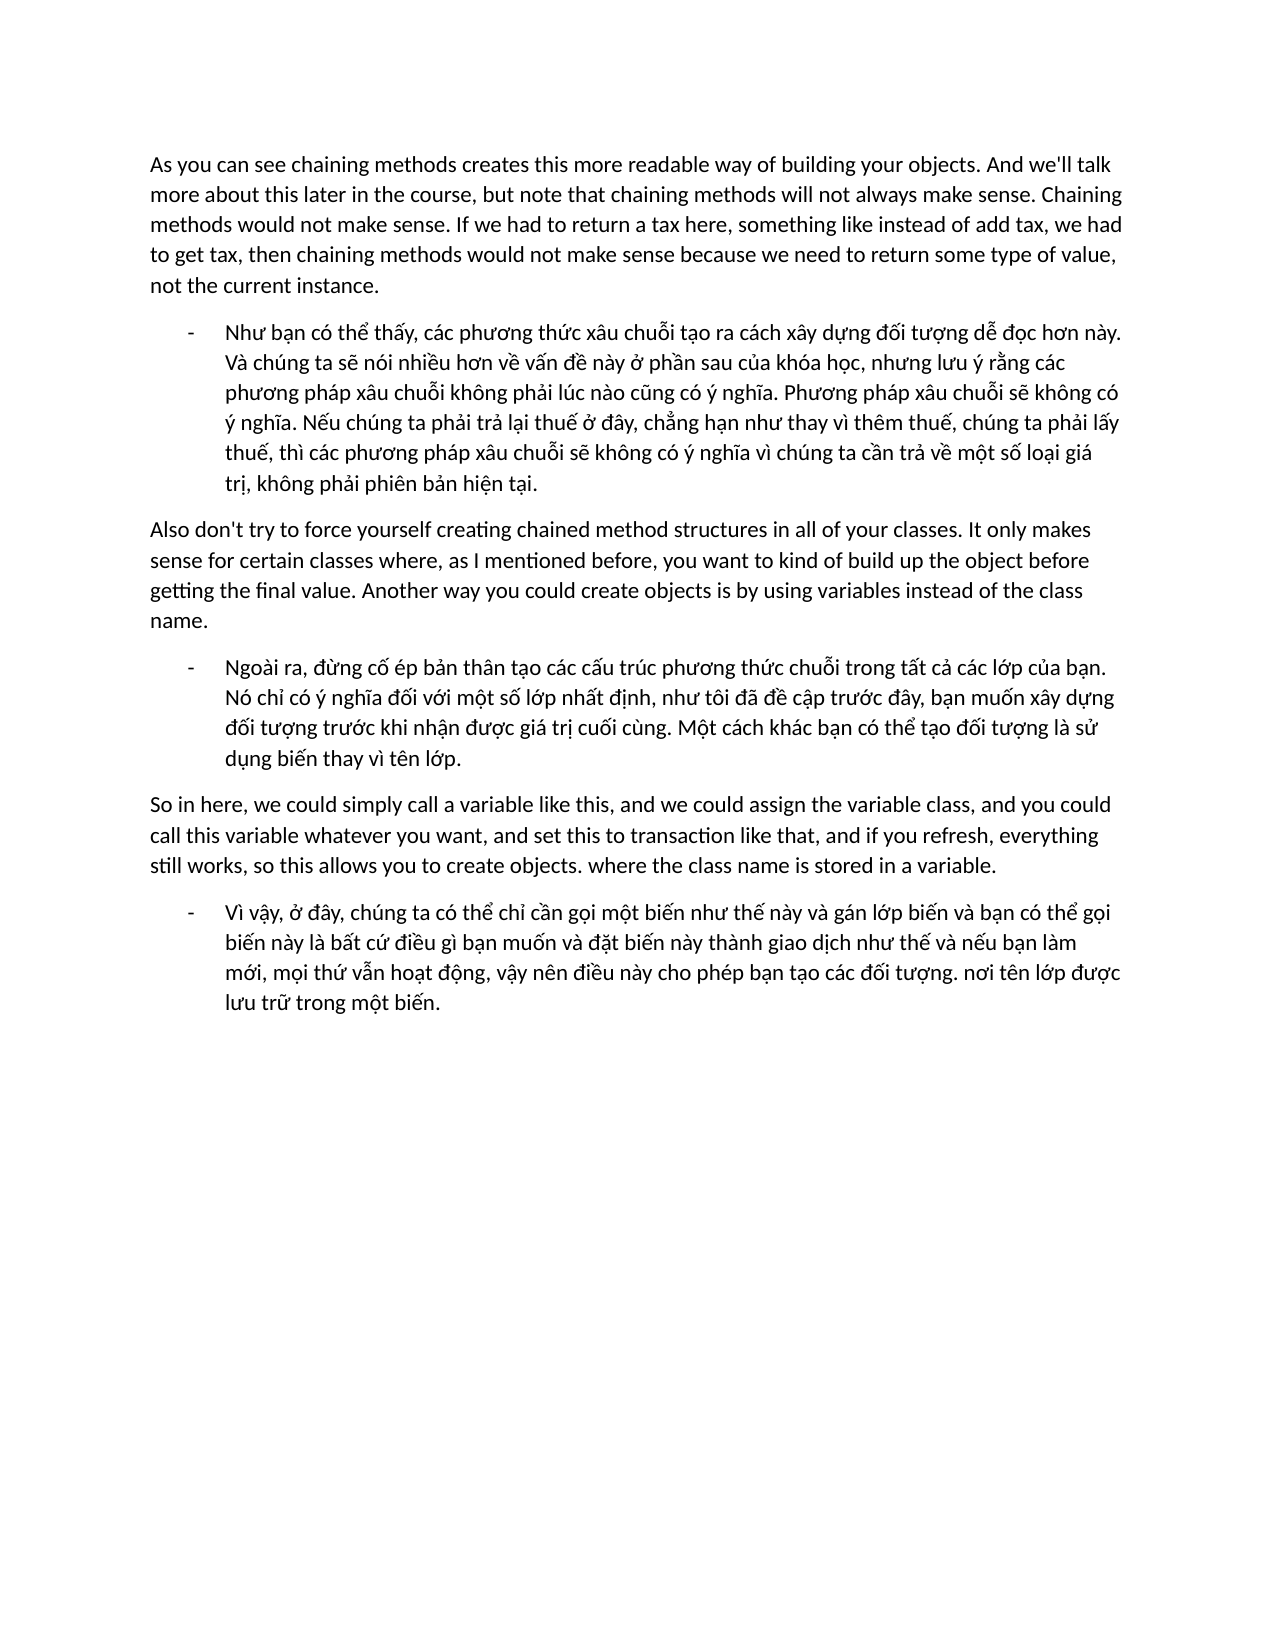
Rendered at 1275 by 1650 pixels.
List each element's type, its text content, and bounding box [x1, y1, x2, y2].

text Also don't try to force yourself creating chained method structures in all of your classes. It only makes sense for certain classes where, as I mentioned before, you want to kind of build up the object before getting the final value. Another way you could create objects is by using variables instead of the class name. [150, 516, 1125, 634]
text As you can see chaining methods creates this more readable way of building your objects. And we'll talk more about this later in the course, but note that chaining methods will not always make sense. Chaining methods would not make sense. If we had to return a tax here, something like instead of add tax, we had to get tax, then chaining methods would not make sense because we need to return some type of value, not the current instance. [150, 150, 1125, 299]
list Vì vậy, ở đây, chúng ta có thể chỉ cần gọi một biến như thế này và gán lớp biến và bạn có thể gọi biến này là bất cứ điều gì bạn muốn và đặt biến này thành giao dịch như thế và nếu bạn làm mới, mọi thứ vẫn hoạt động, vậy nên điều này cho phép bạn tạo các đối tượng. nơi tên lớp được lưu trữ trong một biến. [187, 898, 1125, 1017]
list Như bạn có thể thấy, các phương thức xâu chuỗi tạo ra cách xây dựng đối tượng dễ đọc hơn này. Và chúng ta sẽ nói nhiều hơn về vấn đề này ở phần sau của khóa học, nhưng lưu ý rằng các phương pháp xâu chuỗi không phải lúc nào cũng có ý nghĩa. Phương pháp xâu chuỗi sẽ không có ý nghĩa. Nếu chúng ta phải trả lại thuế ở đây, chẳng hạn như thay vì thêm thuế, chúng ta phải lấy thuế, thì các phương pháp xâu chuỗi sẽ không có ý nghĩa vì chúng ta cần trả về một số loại giá trị, không phải phiên bản hiện tại. [187, 318, 1125, 497]
text So in here, we could simply call a variable like this, and we could assign the variable class, and you could call this variable whatever you want, and set this to transaction like that, and if you refresh, everything still works, so this allows you to create objects. where the class name is stored in a variable. [150, 791, 1125, 879]
list Ngoài ra, đừng cố ép bản thân tạo các cấu trúc phương thức chuỗi trong tất cả các lớp của bạn. Nó chỉ có ý nghĩa đối với một số lớp nhất định, như tôi đã đề cập trước đây, bạn muốn xây dựng đối tượng trước khi nhận được giá trị cuối cùng. Một cách khác bạn có thể tạo đối tượng là sử dụng biến thay vì tên lớp. [187, 653, 1125, 772]
